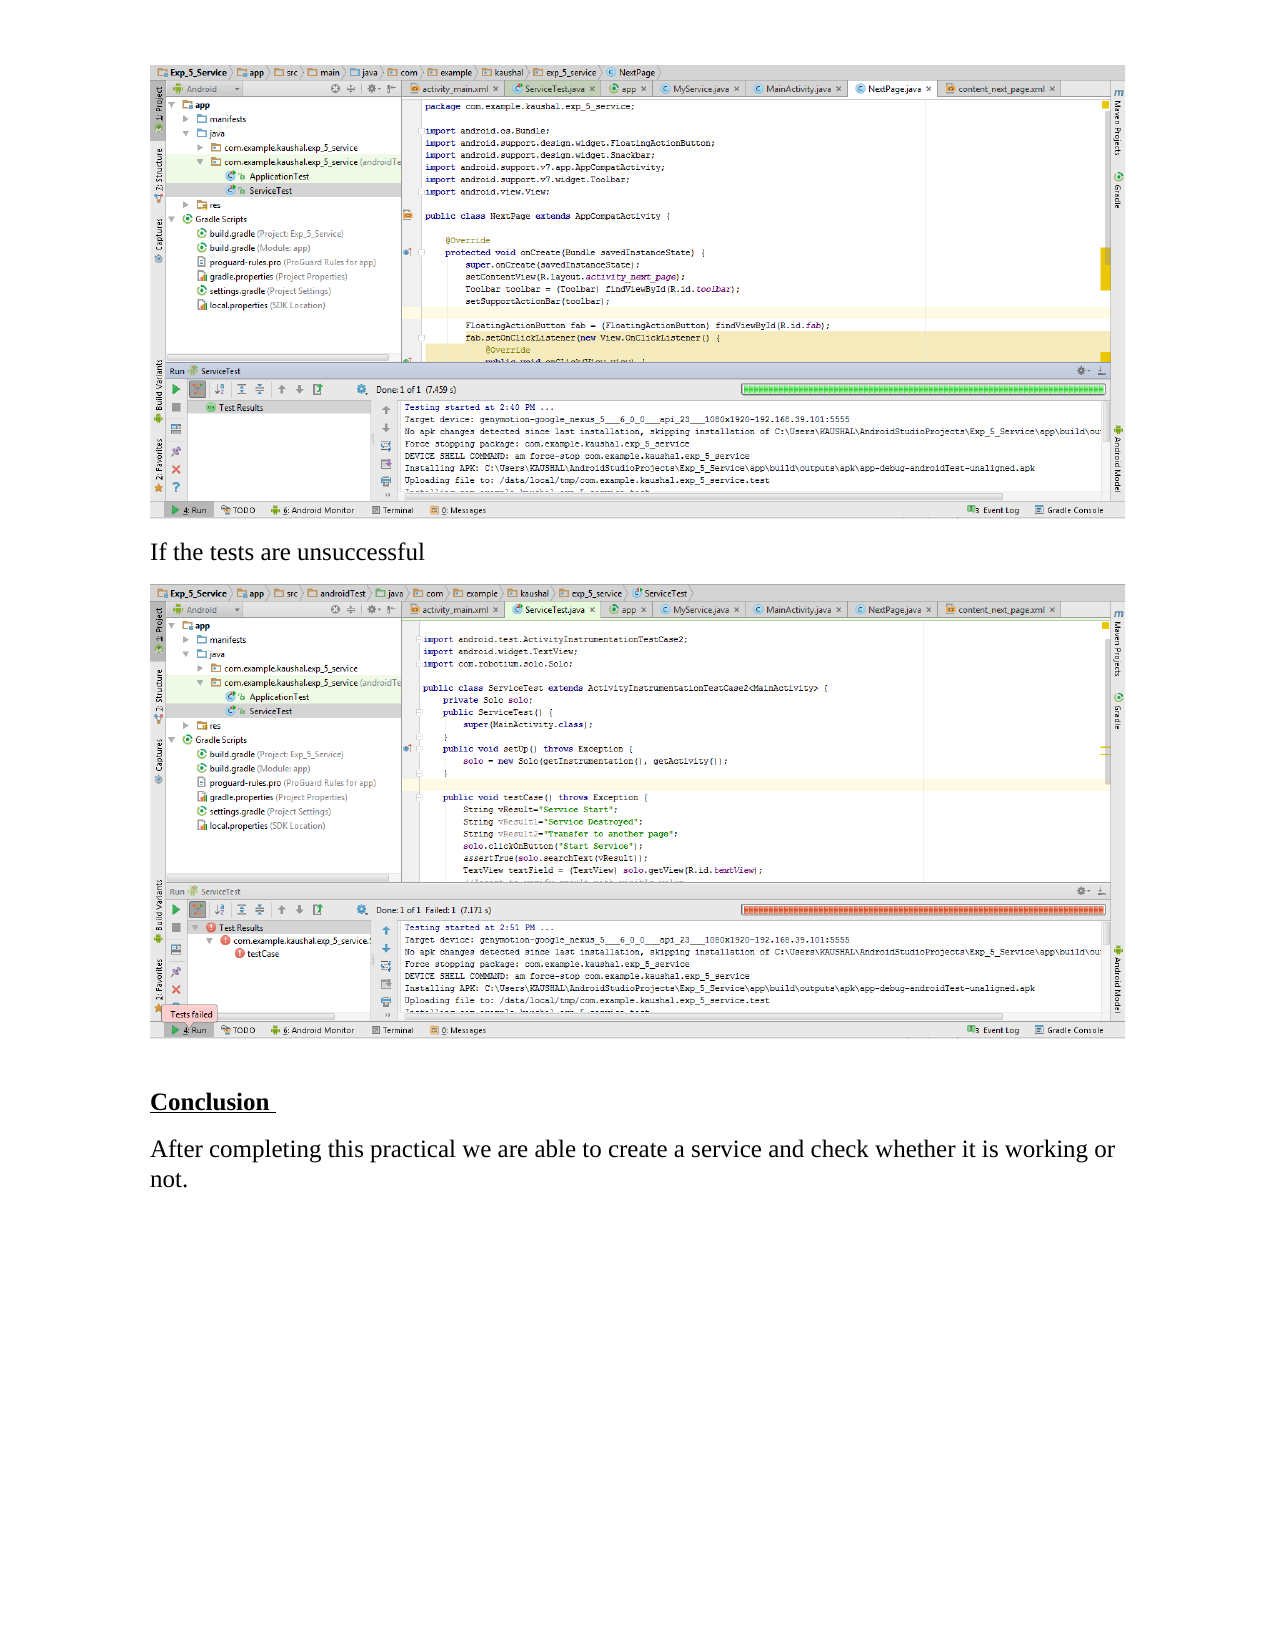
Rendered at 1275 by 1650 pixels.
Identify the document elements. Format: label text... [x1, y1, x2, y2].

picture [150, 584, 1125, 1039]
text After completing this practical we are able to create a service and check whether it is working or not. [150, 1134, 1125, 1193]
text Conclusion [150, 1087, 1125, 1116]
picture [150, 65, 1125, 519]
text If the tests are unsuccessful [150, 537, 1125, 566]
